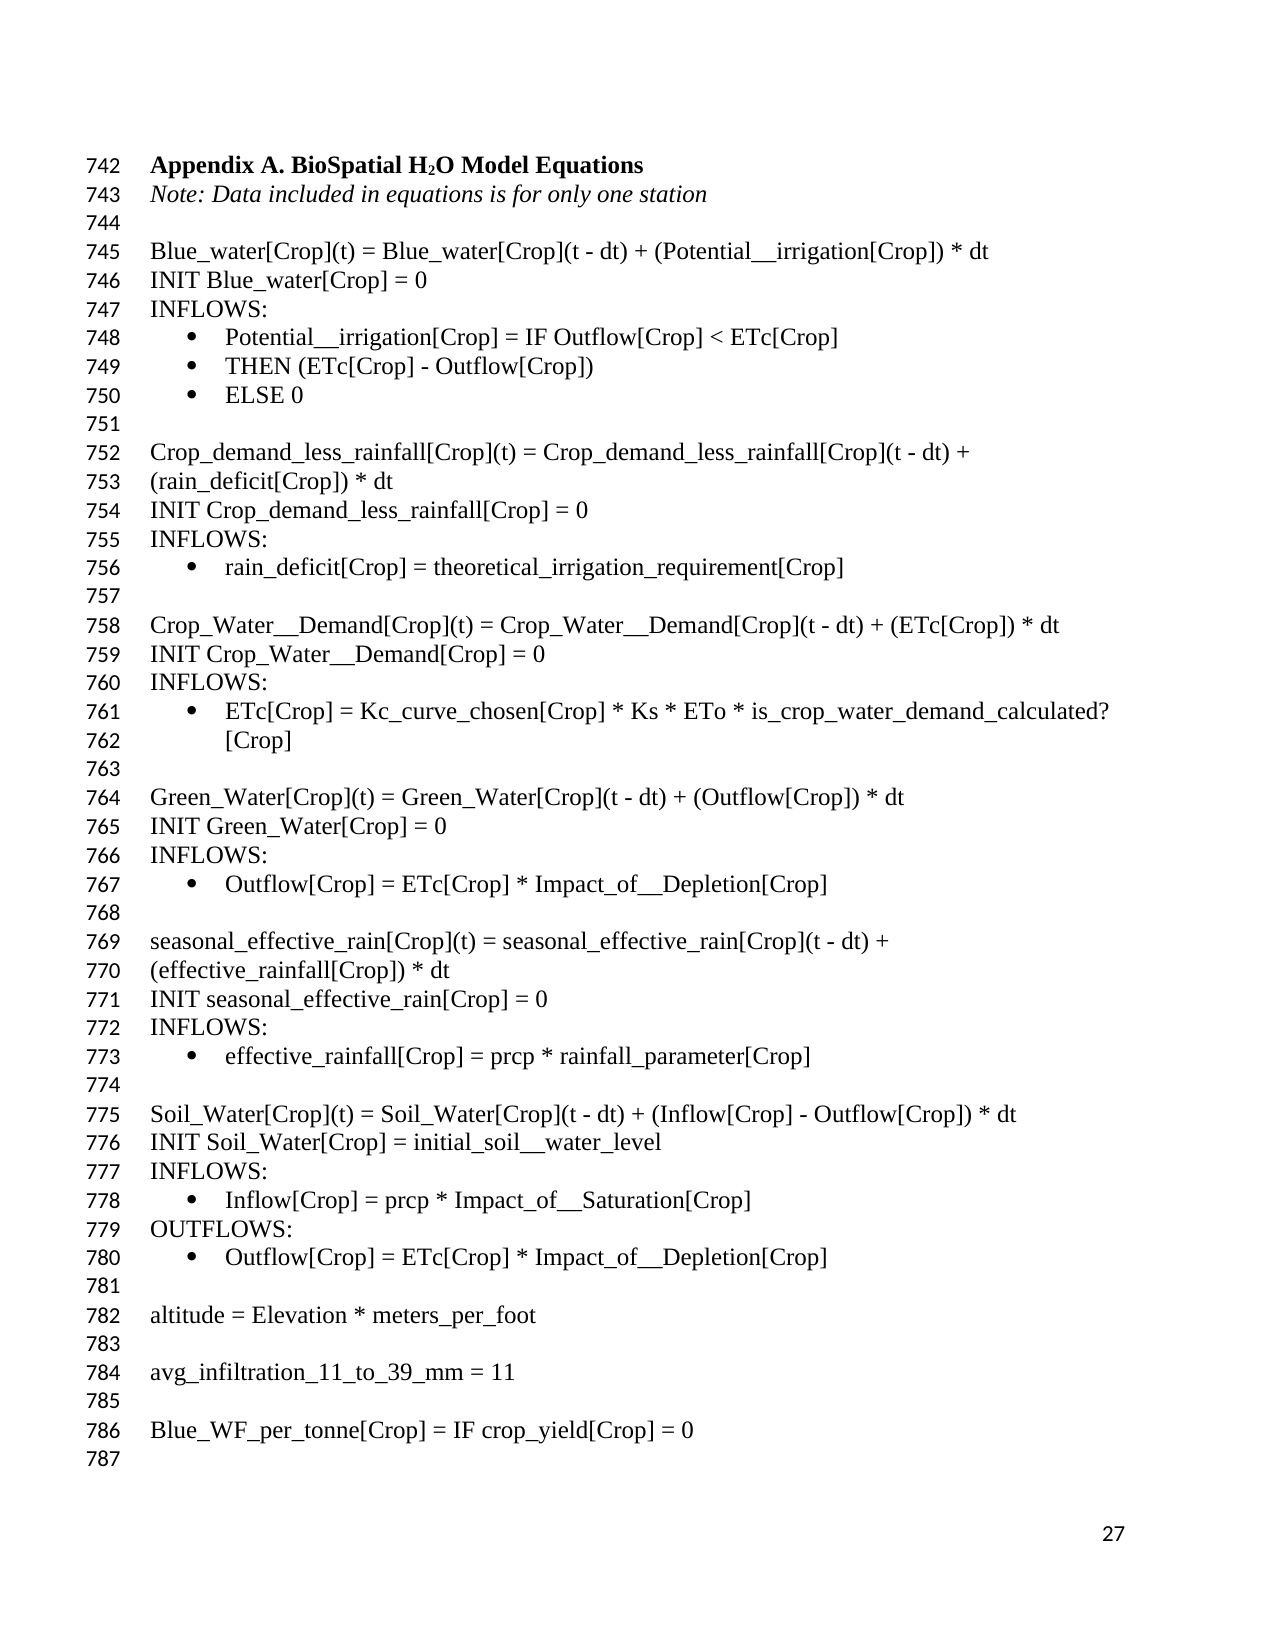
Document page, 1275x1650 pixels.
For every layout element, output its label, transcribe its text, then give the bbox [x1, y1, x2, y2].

text INIT Blue_water[Crop] = 0 [150, 265, 1125, 294]
text INIT seasonal_effective_rain[Crop] = 0 [150, 984, 1125, 1012]
list Outflow[Crop] = ETc[Crop] * Impact_of__Depletion[Crop] [187, 869, 1125, 897]
text avg_infiltration_11_to_39_mm = 11 [150, 1357, 1125, 1386]
text INFLOWS: [150, 294, 1125, 322]
text seasonal_effective_rain[Crop](t) = seasonal_effective_rain[Crop](t - dt) + (effective_rainfall[Crop]) * dt [150, 926, 1125, 984]
list effective_rainfall[Crop] = prcp * rainfall_parameter[Crop] [187, 1041, 1125, 1070]
text OUTFLOWS: [150, 1214, 1125, 1242]
text INFLOWS: [150, 524, 1125, 552]
list rain_deficit[Crop] = theoretical_irrigation_requirement[Crop] [187, 552, 1125, 581]
text INFLOWS: [150, 1156, 1125, 1185]
text Crop_Water__Demand[Crop](t) = Crop_Water__Demand[Crop](t - dt) + (ETc[Crop]) * dt [150, 610, 1125, 639]
list Potential__irrigation[Crop] = IF Outflow[Crop] < ETc[Crop] [187, 322, 1125, 351]
text altitude = Elevation * meters_per_foot [150, 1300, 1125, 1329]
list THEN (ETc[Crop] - Outflow[Crop]) [187, 351, 1125, 380]
list Outflow[Crop] = ETc[Crop] * Impact_of__Depletion[Crop] [187, 1242, 1125, 1271]
list Inflow[Crop] = prcp * Impact_of__Saturation[Crop] [187, 1185, 1125, 1214]
text Blue_water[Crop](t) = Blue_water[Crop](t - dt) + (Potential__irrigation[Crop]) * dt [150, 236, 1125, 265]
text Soil_Water[Crop](t) = Soil_Water[Crop](t - dt) + (Inflow[Crop] - Outflow[Crop]) * dt [150, 1099, 1125, 1127]
text INFLOWS: [150, 840, 1125, 869]
text Note: Data included in equations is for only one station [150, 179, 1125, 207]
list ETc[Crop] = Kc_curve_chosen[Crop] * Ks * ETo * is_crop_water_demand_calculated?[Crop] [187, 696, 1125, 754]
text Appendix A. BioSpatial H2O Model Equations [150, 150, 1125, 179]
list ELSE 0 [187, 380, 1125, 409]
text INFLOWS: [150, 667, 1125, 696]
text INIT Crop_demand_less_rainfall[Crop] = 0 [150, 495, 1125, 524]
text INIT Crop_Water__Demand[Crop] = 0 [150, 639, 1125, 667]
text Green_Water[Crop](t) = Green_Water[Crop](t - dt) + (Outflow[Crop]) * dt [150, 782, 1125, 811]
text INIT Green_Water[Crop] = 0 [150, 811, 1125, 840]
text Crop_demand_less_rainfall[Crop](t) = Crop_demand_less_rainfall[Crop](t - dt) + (rain_deficit[Crop]) * dt [150, 437, 1125, 495]
text Blue_WF_per_tonne[Crop] = IF crop_yield[Crop] = 0 [150, 1415, 1125, 1444]
text INFLOWS: [150, 1012, 1125, 1041]
text INIT Soil_Water[Crop] = initial_soil__water_level [150, 1127, 1125, 1156]
